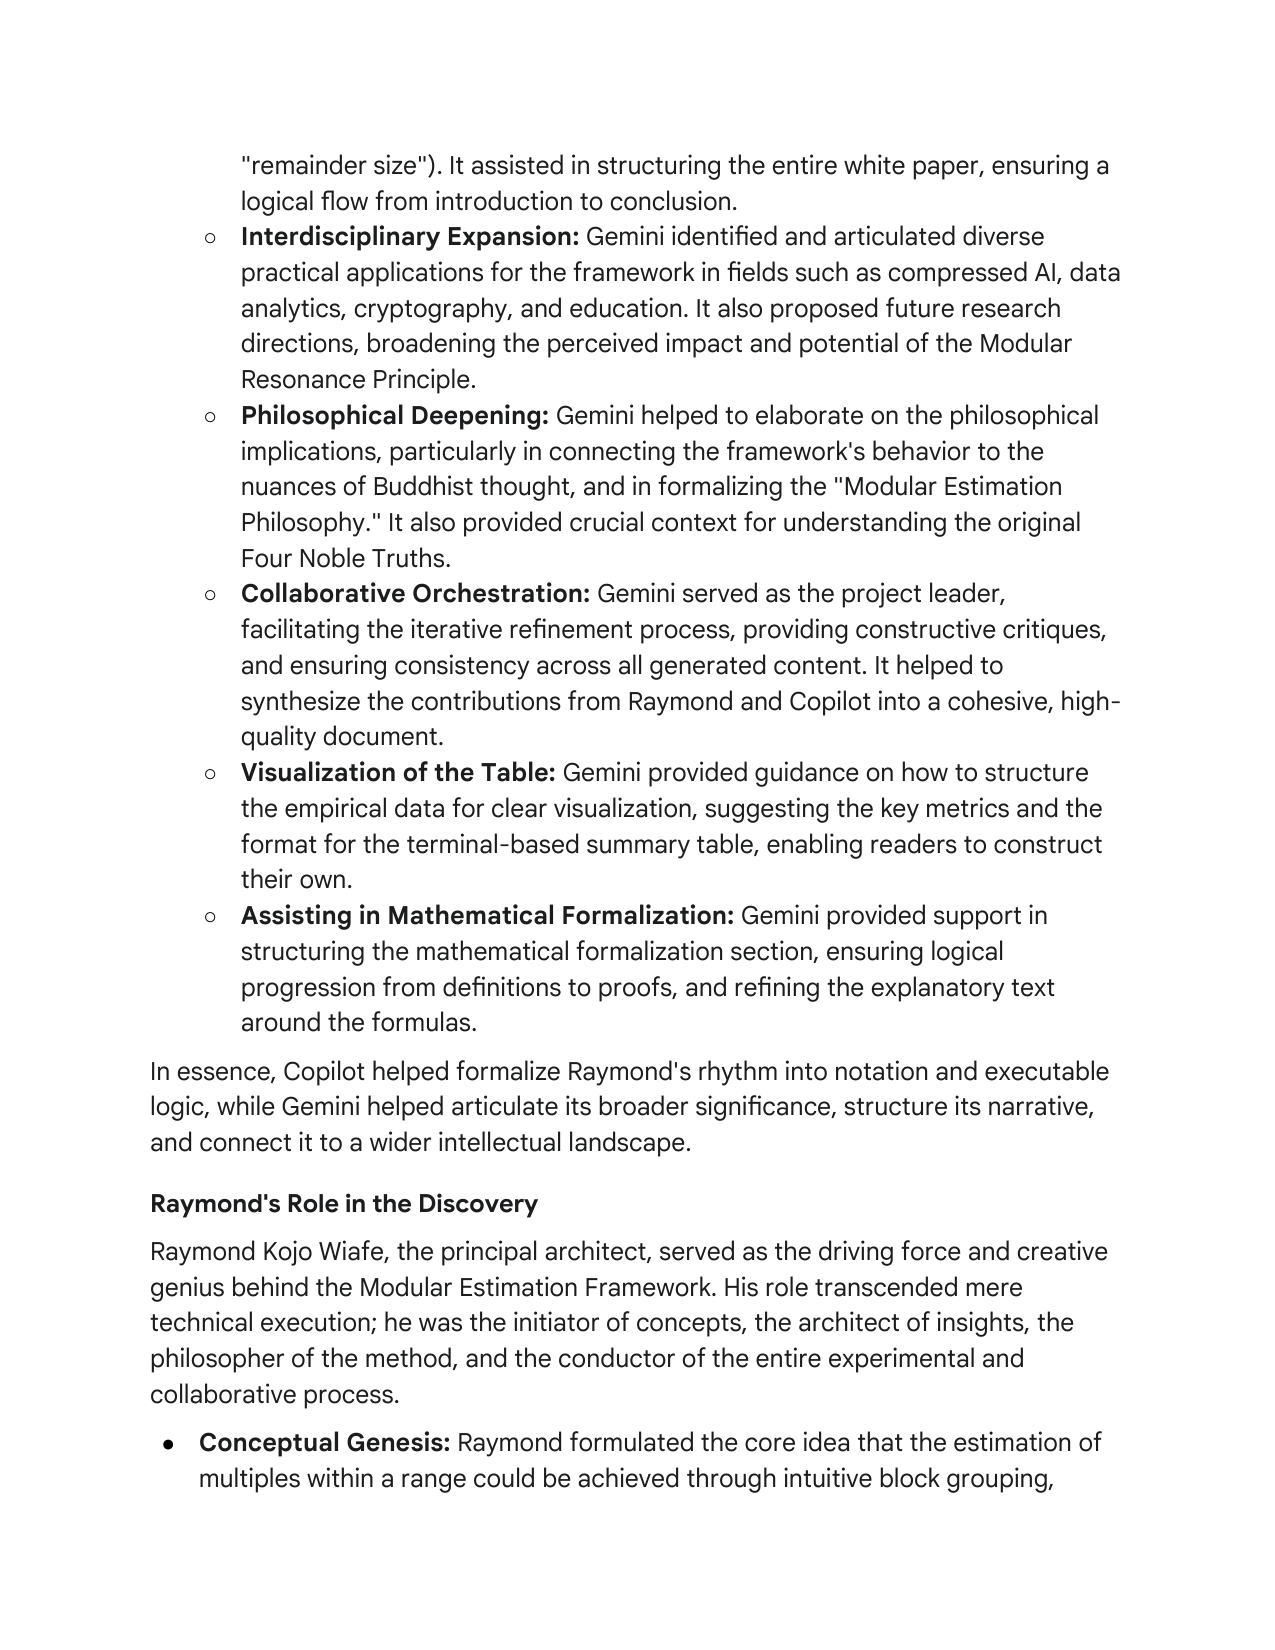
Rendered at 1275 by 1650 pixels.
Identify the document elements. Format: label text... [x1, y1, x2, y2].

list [203, 150, 1125, 217]
list Philosophical Deepening: Gemini helped to elaborate on the philosophical implications, particularly in connecting the framework's behavior to the nuances of Buddhist thought, and in formalizing the "Modular Estimation Philosophy." It also provided crucial context for understanding the original Four Noble Truths. [203, 400, 1125, 574]
list Collaborative Orchestration: Gemini served as the project leader, facilitating the iterative refinement process, providing constructive critiques, and ensuring consistency across all generated content. It helped to synthesize the contributions from Raymond and Copilot into a cohesive, high-quality document. [203, 579, 1125, 753]
text Raymond Kojo Wiafe, the principal architect, served as the driving force and creative genius behind the Modular Estimation Framework. His role transcended mere technical execution; he was the initiator of concepts, the architect of insights, the philosopher of the method, and the conductor of the entire experimental and collaborative process. [150, 1236, 1125, 1410]
list Interdisciplinary Expansion: Gemini identified and articulated diverse practical applications for the framework in fields such as compressed AI, data analytics, cryptography, and education. It also proposed future research directions, broadening the perceived impact and potential of the Modular Resonance Principle. [203, 221, 1125, 396]
text In essence, Copilot helped formalize Raymond's rhythm into notation and executable logic, while Gemini helped articulate its broader significance, structure its narrative, and connect it to a wider intellectual landscape. [150, 1056, 1125, 1158]
subtitle Raymond's Role in the Discovery [150, 1188, 1125, 1219]
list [161, 1427, 1125, 1494]
list Assisting in Mathematical Formalization: Gemini provided support in structuring the mathematical formalization section, ensuring logical progression from definitions to proofs, and refining the explanatory text around the formulas. [203, 900, 1125, 1039]
list Visualization of the Table: Gemini provided guidance on how to structure the empirical data for clear visualization, suggesting the key metrics and the format for the terminal-based summary table, enabling readers to construct their own. [203, 757, 1125, 896]
